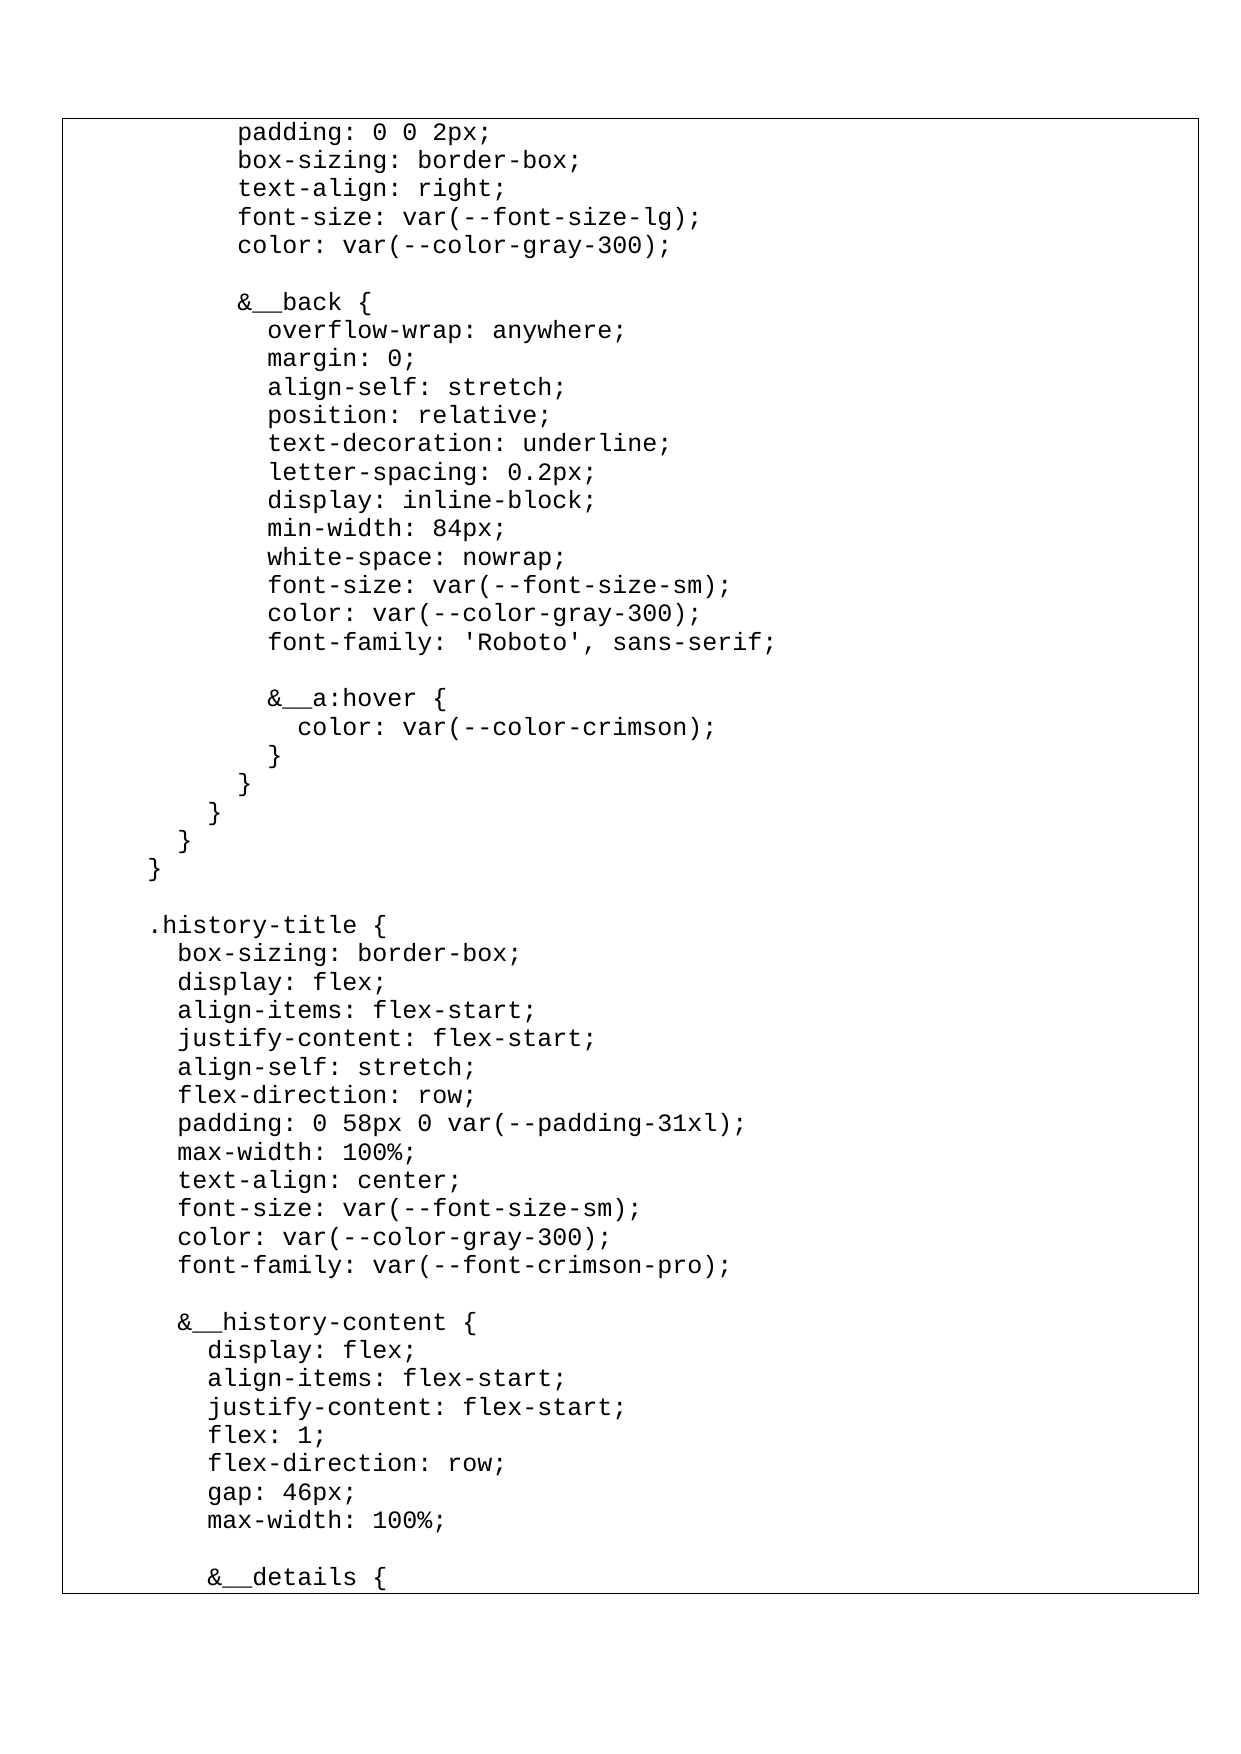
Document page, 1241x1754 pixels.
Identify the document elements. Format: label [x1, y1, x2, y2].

table_header [63, 119, 1198, 1592]
